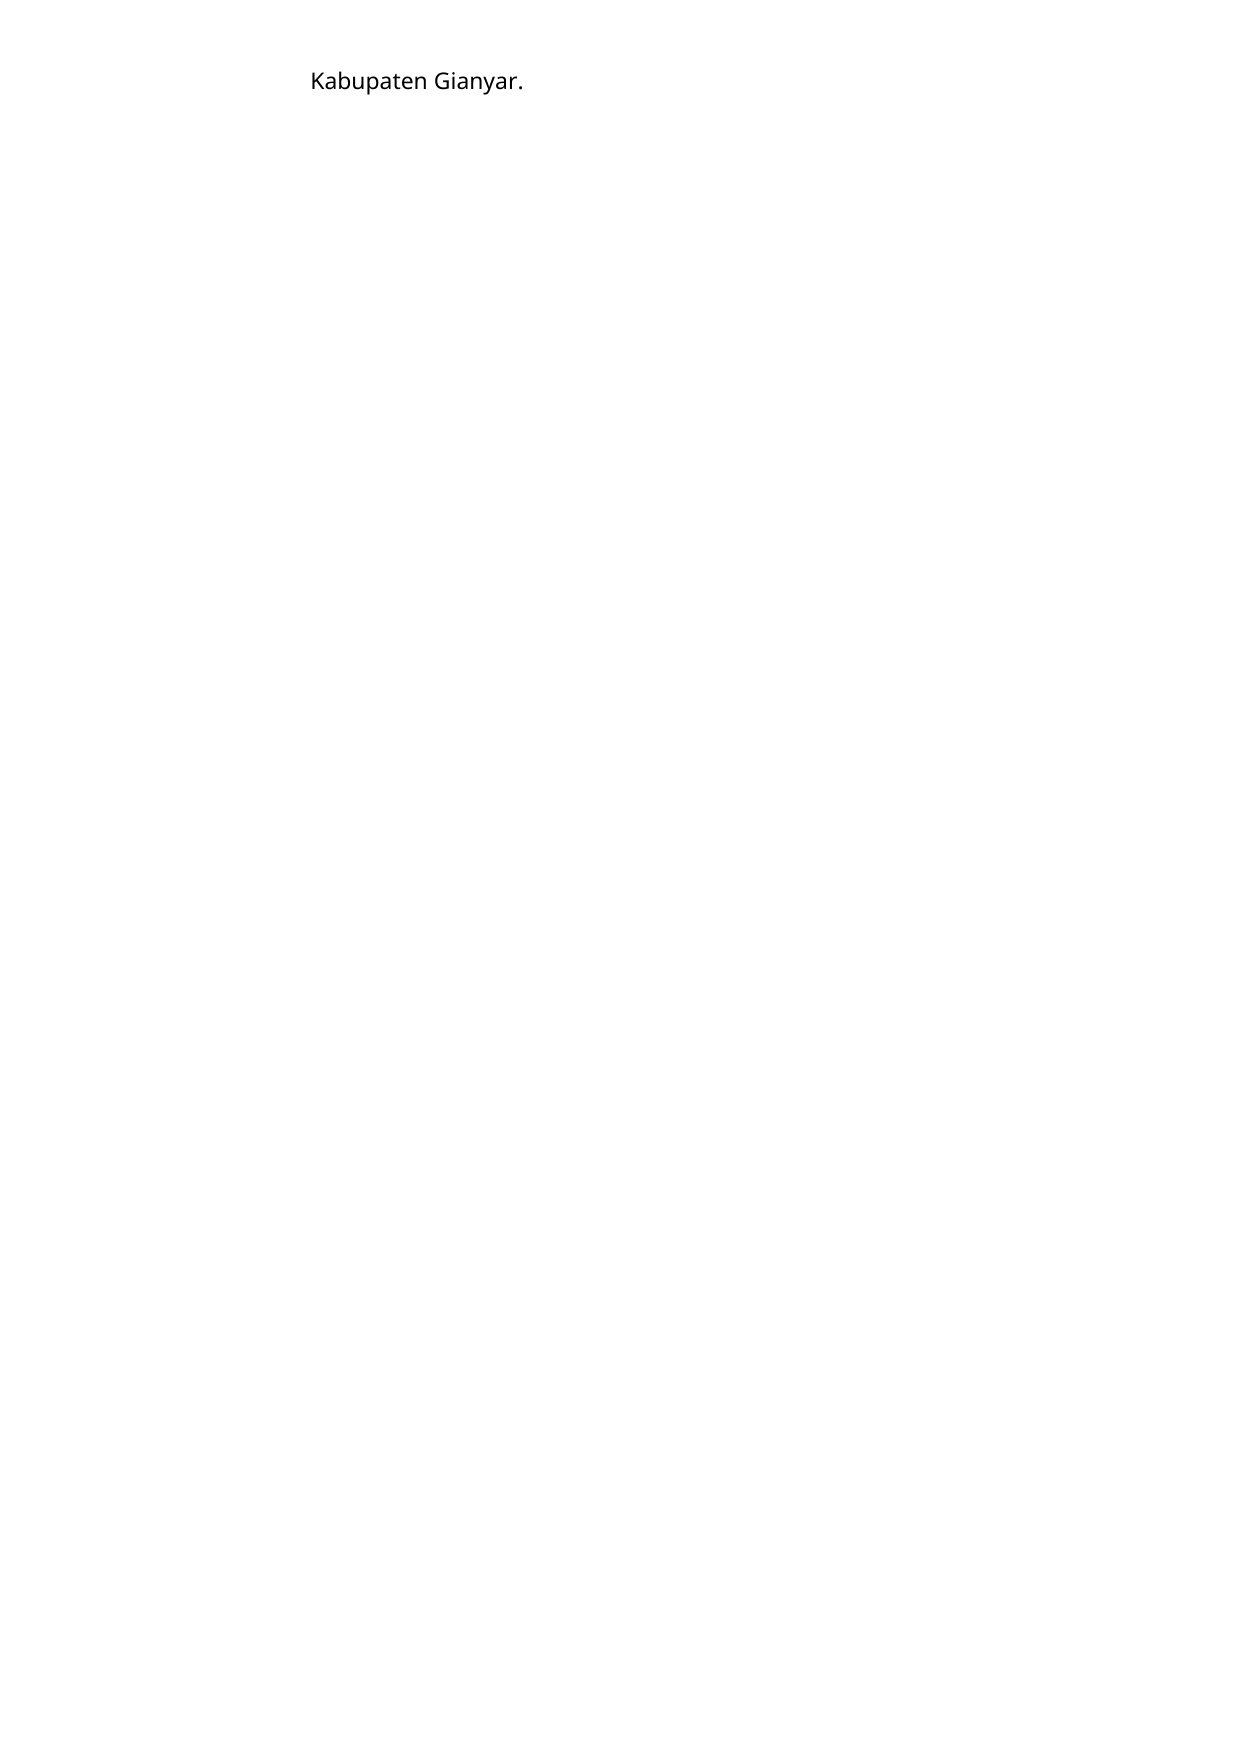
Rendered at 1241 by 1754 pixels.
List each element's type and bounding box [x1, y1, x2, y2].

list [273, 64, 1063, 96]
